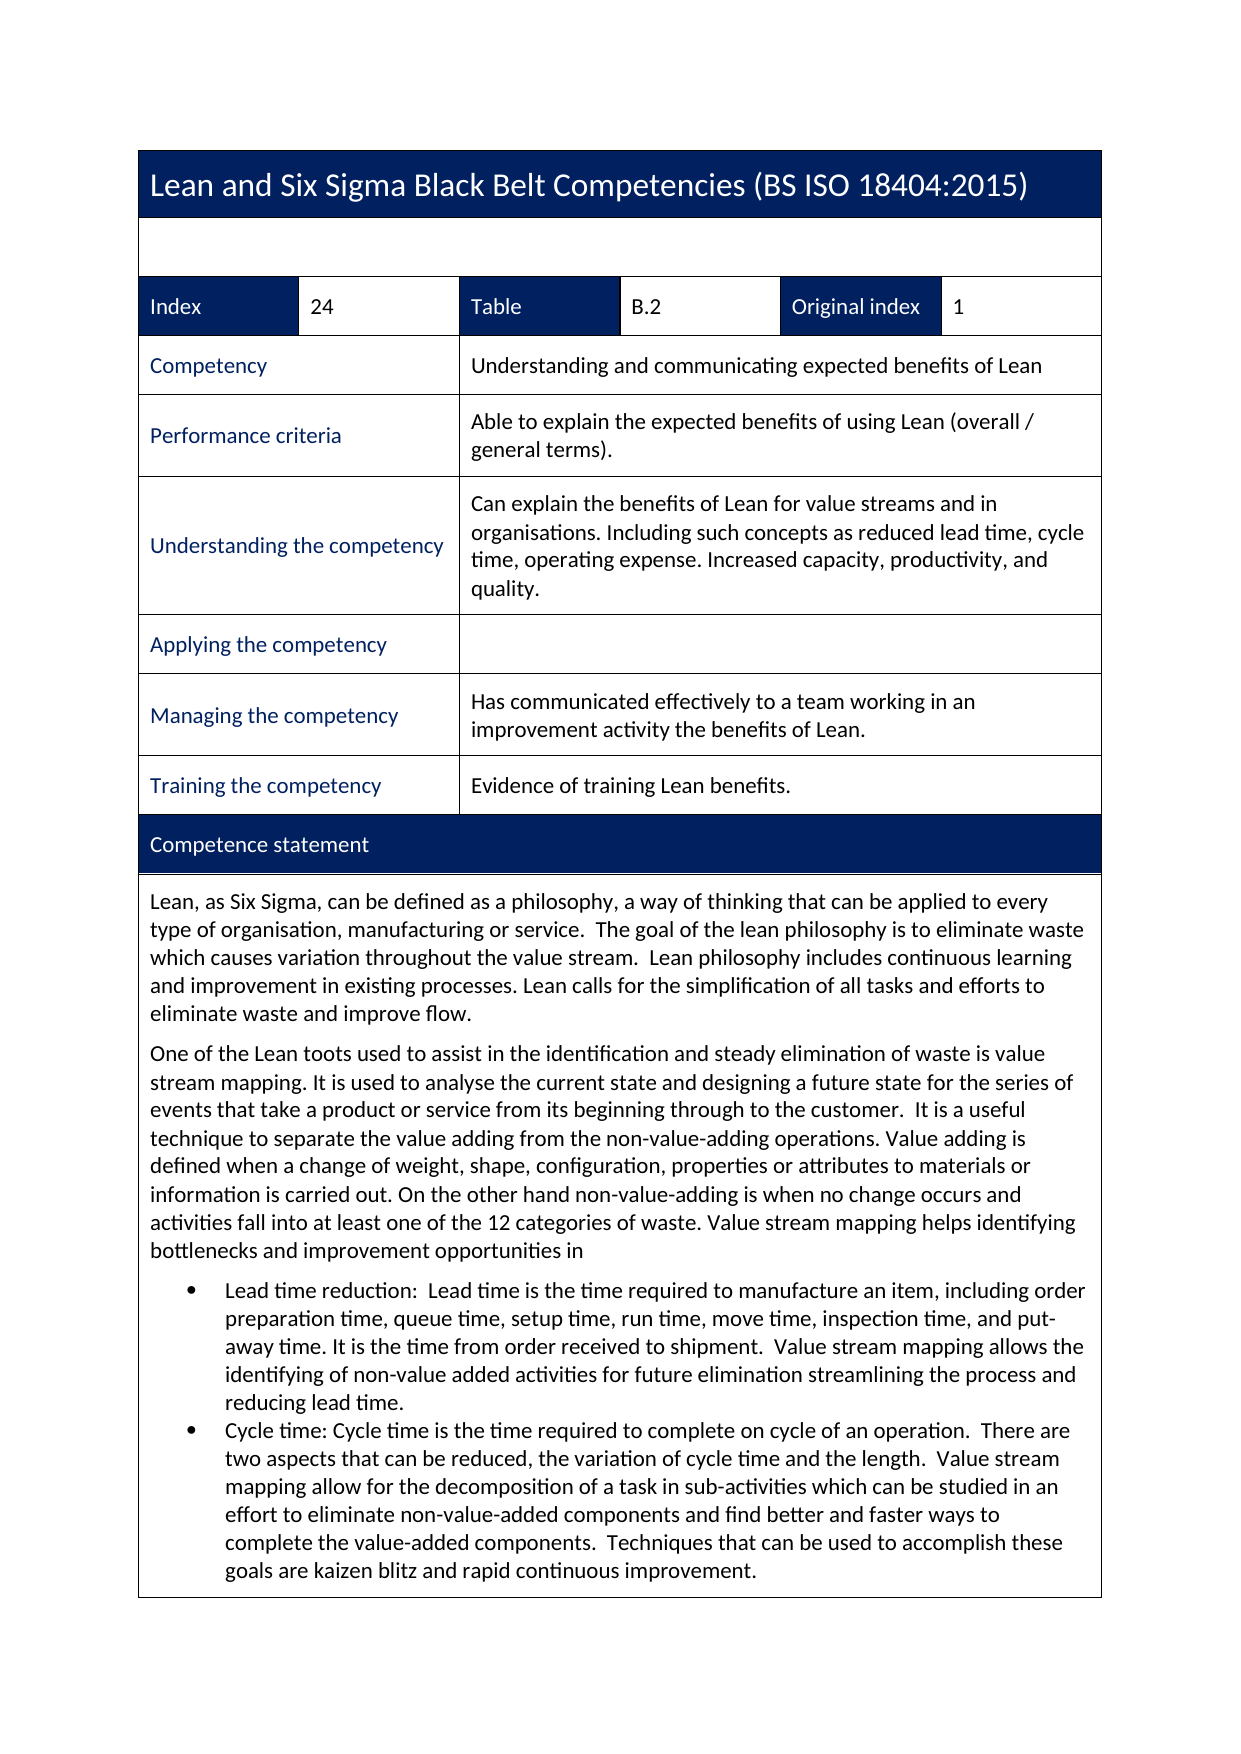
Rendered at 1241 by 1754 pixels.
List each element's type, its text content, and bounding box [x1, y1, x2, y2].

table_cell 1 [942, 277, 1101, 335]
table_cell Applying the competency [139, 615, 459, 673]
table_cell Can explain the benefits of Lean for value streams and in organisations. Including such concepts as reduced lead time, cycle time, operating expense. Increased capacity, productivity, and quality. [460, 477, 1101, 614]
table_cell Index [139, 277, 298, 335]
table_cell Understanding and communicating expected benefits of Lean [460, 336, 1101, 394]
table_cell Competency [139, 336, 459, 394]
table_cell Evidence of training Lean benefits. [460, 756, 1101, 814]
table_cell Table [460, 277, 619, 335]
table_cell B.2 [621, 277, 780, 335]
table_cell Able to explain the expected benefits of using Lean (overall / general terms). [460, 395, 1101, 476]
table_cell [139, 218, 1101, 276]
table_cell Understanding the competency [139, 477, 459, 614]
table_cell [460, 615, 1101, 673]
table_header Lean and Six Sigma Black Belt Competencies (BS ISO 18404:2015) [139, 151, 1101, 217]
table_cell Original index [781, 277, 941, 335]
table_cell Has communicated effectively to a team working in an improvement activity the benefits of Lean. [460, 674, 1101, 755]
table_cell Managing the competency [139, 674, 459, 755]
table_cell Training the competency [139, 756, 459, 814]
table_cell Performance criteria [139, 395, 459, 476]
table_cell 24 [299, 277, 459, 335]
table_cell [139, 875, 1101, 1597]
table_cell Competence statement [139, 815, 1101, 873]
